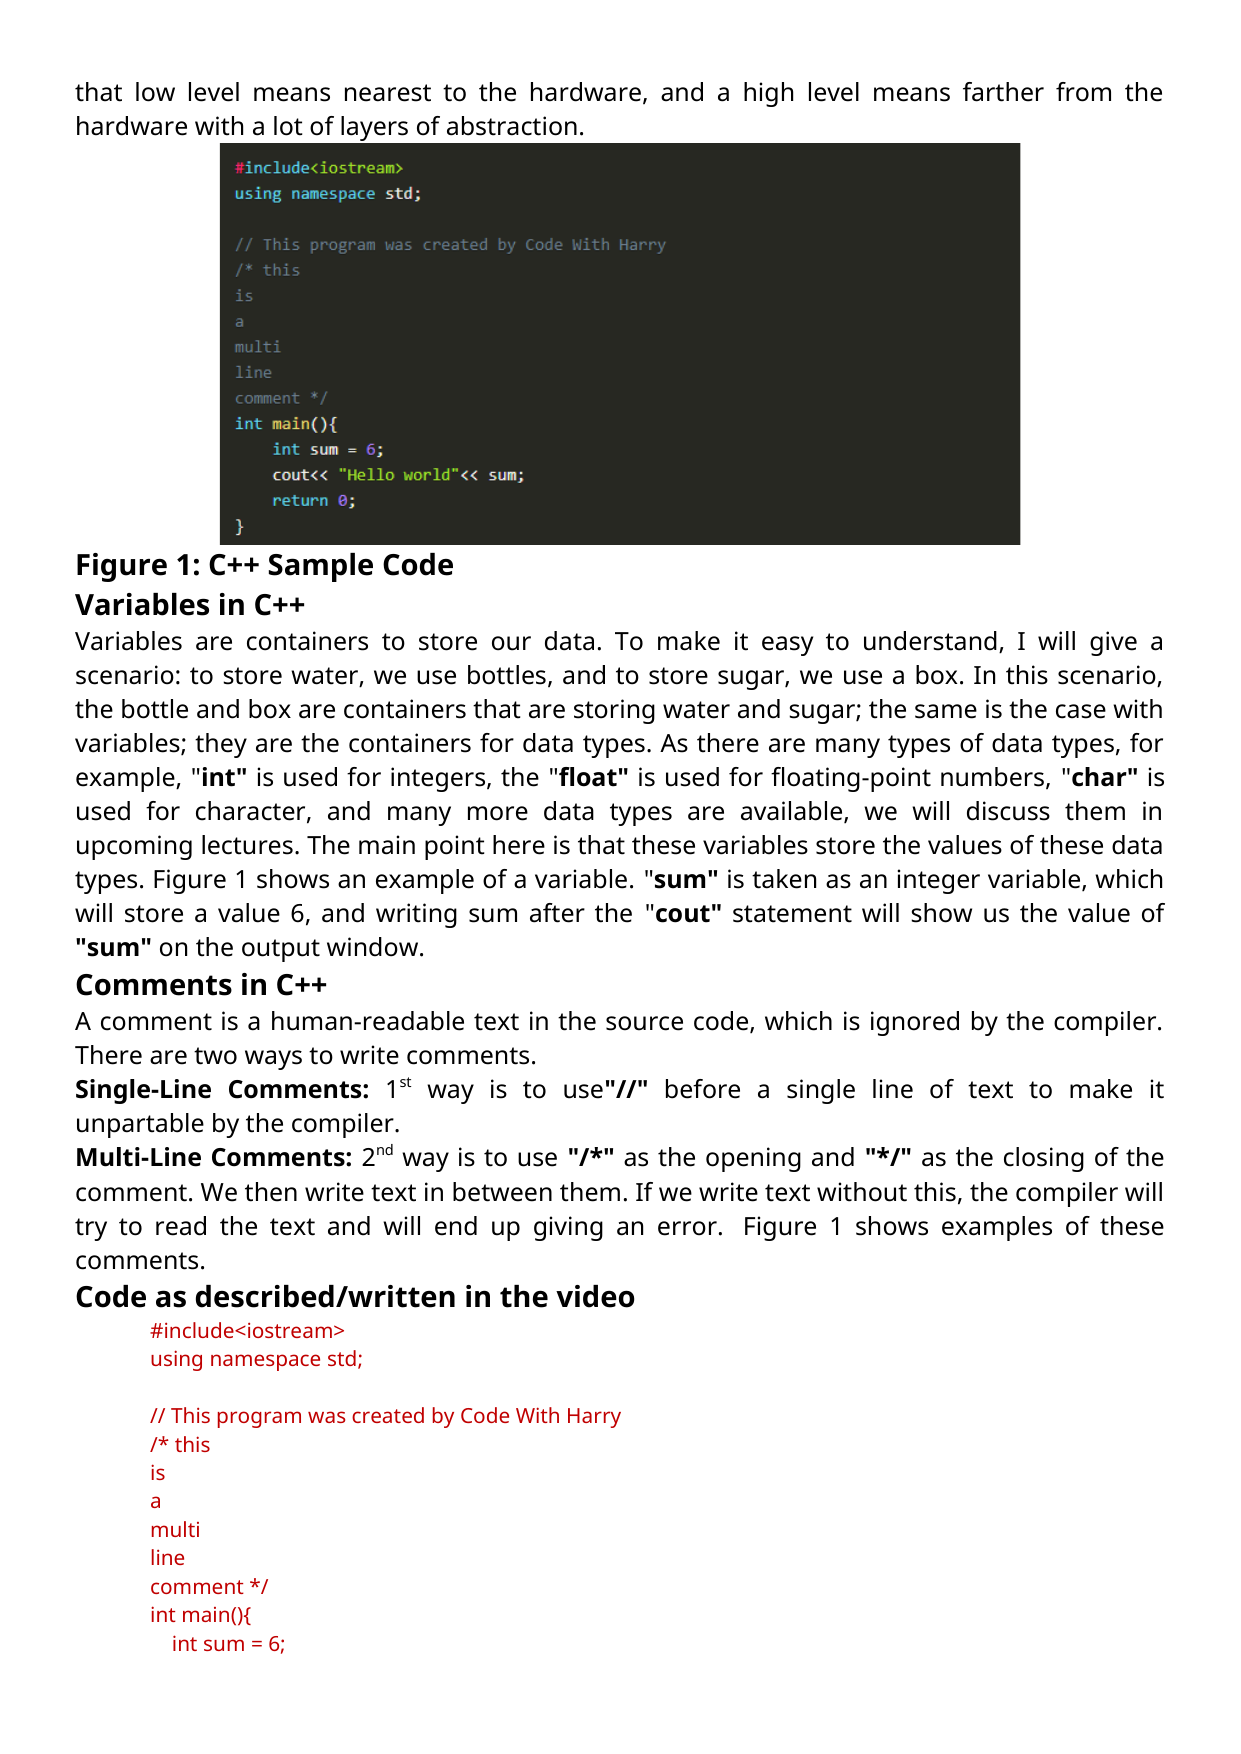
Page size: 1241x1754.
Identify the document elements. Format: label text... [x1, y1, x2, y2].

text #include<iostream> [150, 1316, 1165, 1344]
text Variables are containers to store our data. To make it easy to understand, I will give a scenario: to store water, we use bottles, and to store sugar, we use a box. In this scenario, the bottle and box are containers that are storing water and sugar; the same is the case with variables; they are the containers for data types. As there are many types of data types, for example, "int" is used for integers, the "float" is used for floating-point numbers, "char" is used for character, and many more data types are available, we will discuss them in upcoming lectures. The main point here is that these variables store the values of these data types. Figure 1 shows an example of a variable. "sum" is taken as an integer variable, which will store a value 6, and writing sum after the "cout" statement will show us the value of "sum" on the output window. [75, 623, 1165, 964]
text multi [150, 1515, 1165, 1543]
text a [150, 1487, 1165, 1515]
text Single-Line Comments: 1st way is to use"//" before a single line of text to make it unpartable by the compiler. [75, 1072, 1165, 1140]
subtitle Code as described/written in the video [75, 1276, 1165, 1316]
text comment */ [150, 1572, 1165, 1600]
text int main(){ [150, 1600, 1165, 1629]
text Multi-Line Comments: 2nd way is to use "/*" as the opening and "*/" as the closing of the comment. We then write text in between them. If we write text without this, the compiler will try to read the text and will end up giving an error. Figure 1 shows examples of these comments. [75, 1140, 1165, 1276]
subtitle Comments in C++ [75, 964, 1165, 1004]
text line [150, 1543, 1165, 1572]
text int sum = 6; [150, 1629, 1165, 1657]
text is [150, 1458, 1165, 1487]
text // This program was created by Code With Harry [150, 1401, 1165, 1430]
text Figure 1: C++ Sample Code [75, 544, 1165, 584]
text using namespace std; [150, 1344, 1165, 1373]
subtitle Variables in C++ [75, 584, 1165, 623]
picture [219, 143, 1021, 545]
text A comment is a human-readable text in the source code, which is ignored by the compiler. There are two ways to write comments. [75, 1004, 1165, 1072]
text /* this [150, 1430, 1165, 1458]
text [75, 75, 1165, 143]
